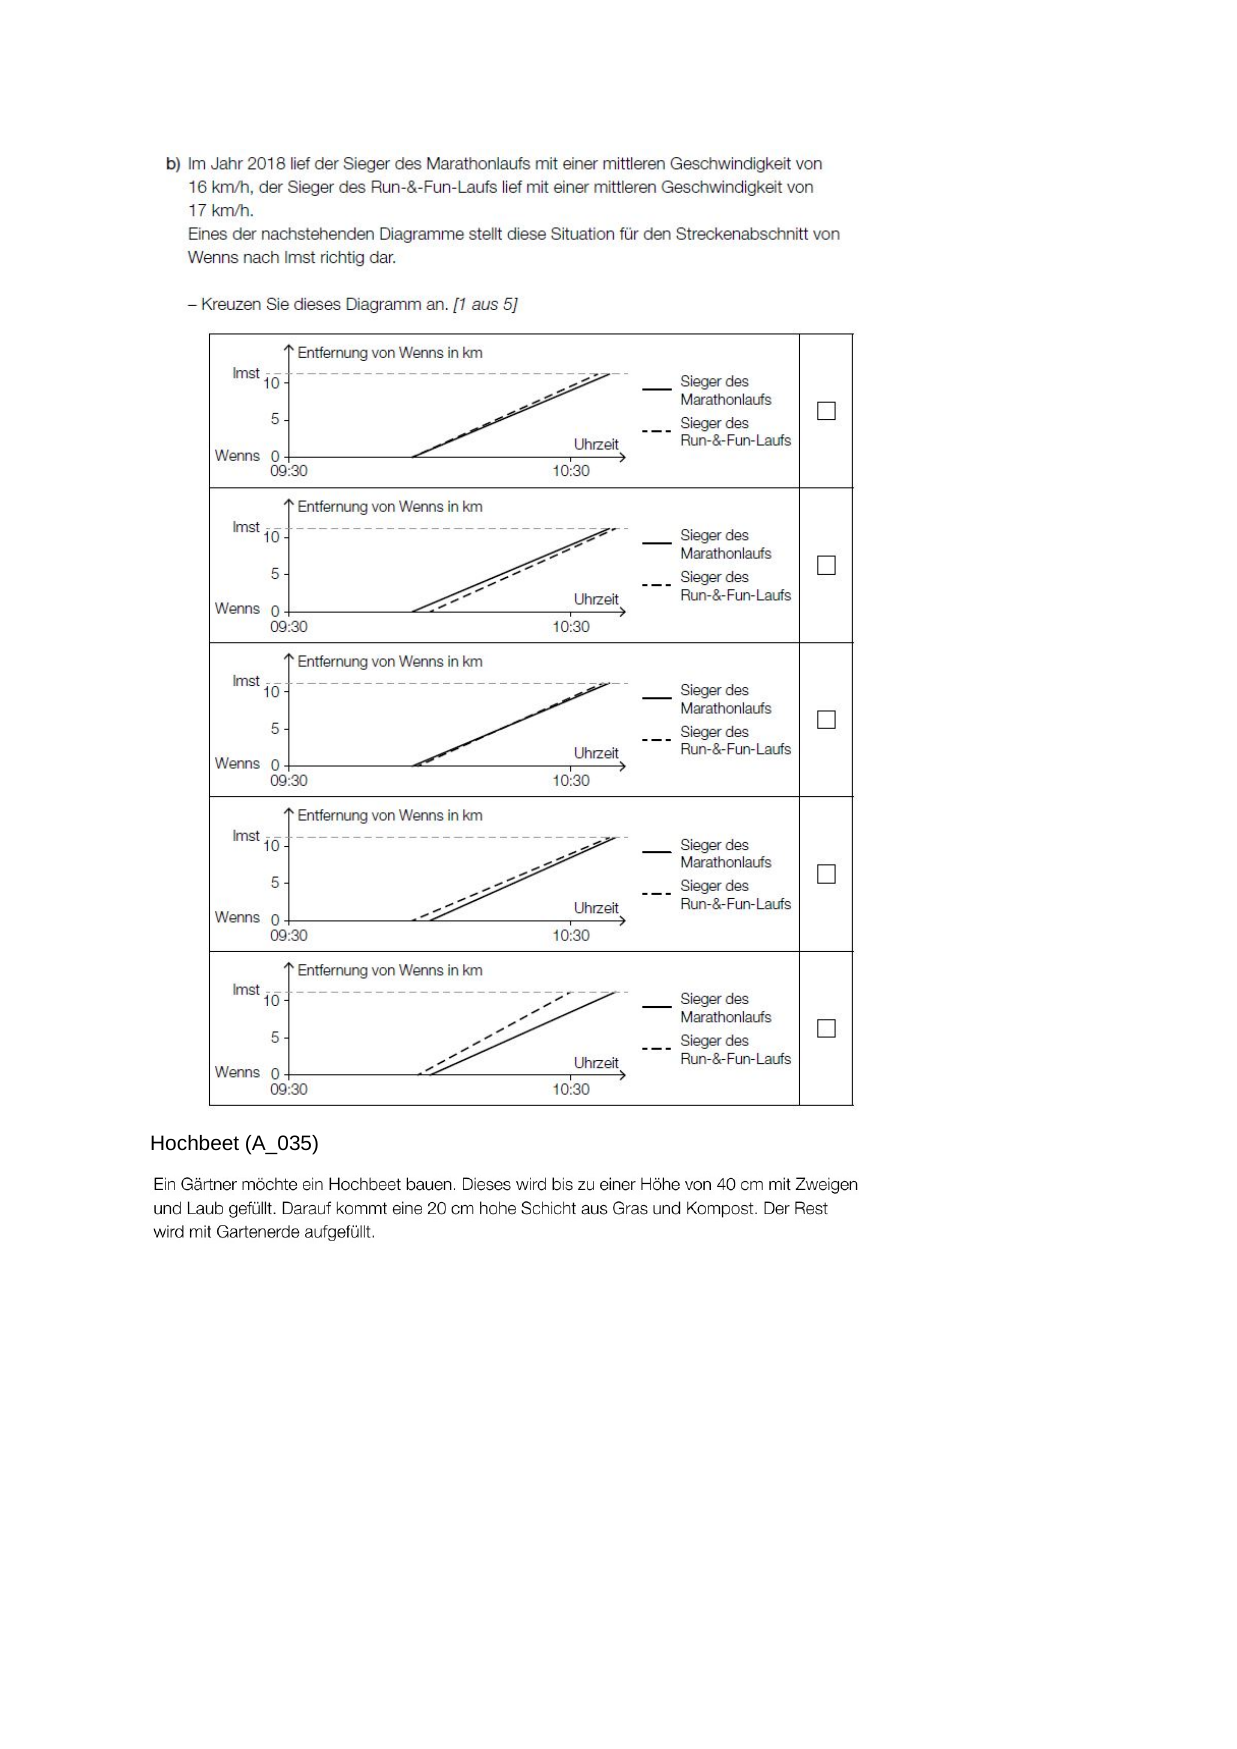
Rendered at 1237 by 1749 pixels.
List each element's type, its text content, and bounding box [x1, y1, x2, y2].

picture [150, 149, 859, 1113]
picture [150, 1173, 859, 1244]
text Hochbeet (A_035) [150, 1131, 1086, 1155]
